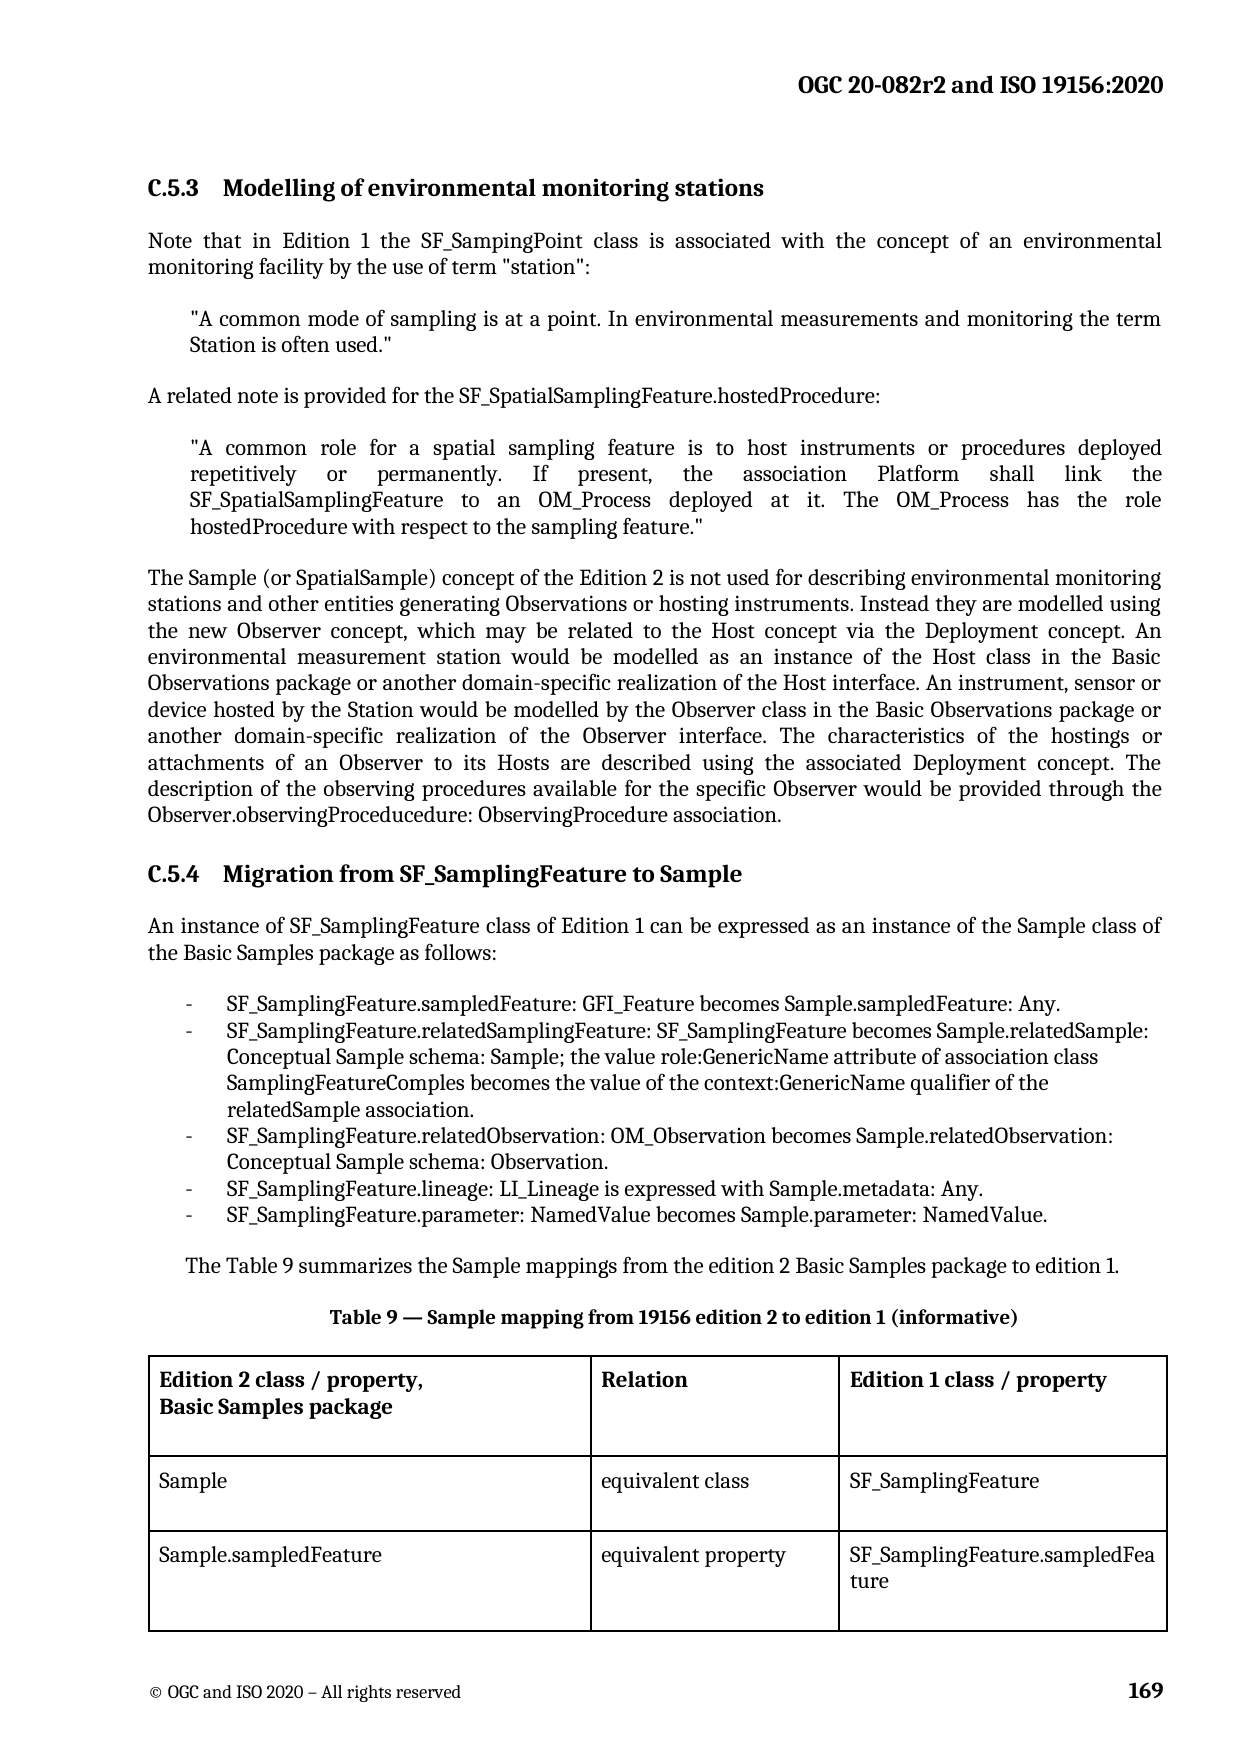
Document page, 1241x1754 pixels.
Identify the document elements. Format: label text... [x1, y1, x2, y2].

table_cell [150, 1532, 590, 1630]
text Modelling of environmental monitoring stations [148, 174, 1163, 203]
text "A common role for a spatial sampling feature is to host instruments or procedures deployed repetitively or permanently. If present, the association Platform shall link the SF_SpatialSamplingFeature to an OM_Process deployed at it. The OM_Process has the role hostedProcedure with respect to the sampling feature." [190, 434, 1163, 540]
list SF_SamplingFeature.sampledFeature: GFI_Feature becomes Sample.sampledFeature: Any. [185, 991, 1163, 1017]
list SF_SamplingFeature.lineage: LI_Lineage is expressed with Sample.metadata: Any. [185, 1176, 1163, 1202]
text The Sample (or SpatialSample) concept of the Edition 2 is not used for describing environmental monitoring stations and other entities generating Observations or hosting instruments. Instead they are modelled using the new Observer concept, which may be related to the Host concept via the Deployment concept. An environmental measurement station would be modelled as an instance of the Host class in the Basic Observations package or another domain-specific realization of the Host interface. An instrument, sensor or device hosted by the Station would be modelled by the Observer class in the Basic Observations package or another domain-specific realization of the Observer interface. The characteristics of the hostings or attachments of an Observer to its Hosts are described using the associated Deployment concept. The description of the observing procedures available for the specific Observer would be provided through the Observer.observingProceducedure: ObservingProcedure association. [148, 565, 1163, 828]
text "A common mode of sampling is at a point. In environmental measurements and monitoring the term Station is often used." [190, 305, 1163, 358]
text The table 9 summarizes the Sample mappings from the edition 2 Basic Samples package to edition 1. [185, 1253, 1163, 1279]
list SF_SamplingFeature.relatedSamplingFeature: SF_SamplingFeature becomes Sample.relatedSample: Conceptual Sample schema: Sample; the value role:GenericName attribute of association class SamplingFeatureComples becomes the value of the context:GenericName qualifier of the relatedSample association. [185, 1017, 1163, 1123]
list SF_SamplingFeature.relatedObservation: OM_Observation becomes Sample.relatedObservation: Conceptual Sample schema: Observation. [185, 1123, 1163, 1176]
text Migration from SF_SamplingFeature to Sample [148, 859, 1163, 888]
text Note that in Edition 1 the SF_SampingPoint class is associated with the concept of an environmental monitoring facility by the use of term "station": [148, 228, 1163, 280]
list SF_SamplingFeature.parameter: NamedValue becomes Sample.parameter: NamedValue. [185, 1202, 1163, 1228]
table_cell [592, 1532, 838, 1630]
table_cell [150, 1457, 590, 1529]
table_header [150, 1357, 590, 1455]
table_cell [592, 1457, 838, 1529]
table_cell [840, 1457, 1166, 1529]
text Table 9 — Sample mapping from 19156 edition 2 to edition 1 (informative) [185, 1304, 1163, 1329]
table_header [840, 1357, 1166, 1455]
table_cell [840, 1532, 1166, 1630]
text An instance of SF_SamplingFeature class of Edition 1 can be expressed as an instance of the Sample class of the Basic Samples package as follows: [148, 913, 1163, 966]
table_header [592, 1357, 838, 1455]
text A related note is provided for the SF_SpatialSamplingFeature.hostedProcedure: [148, 383, 1163, 409]
